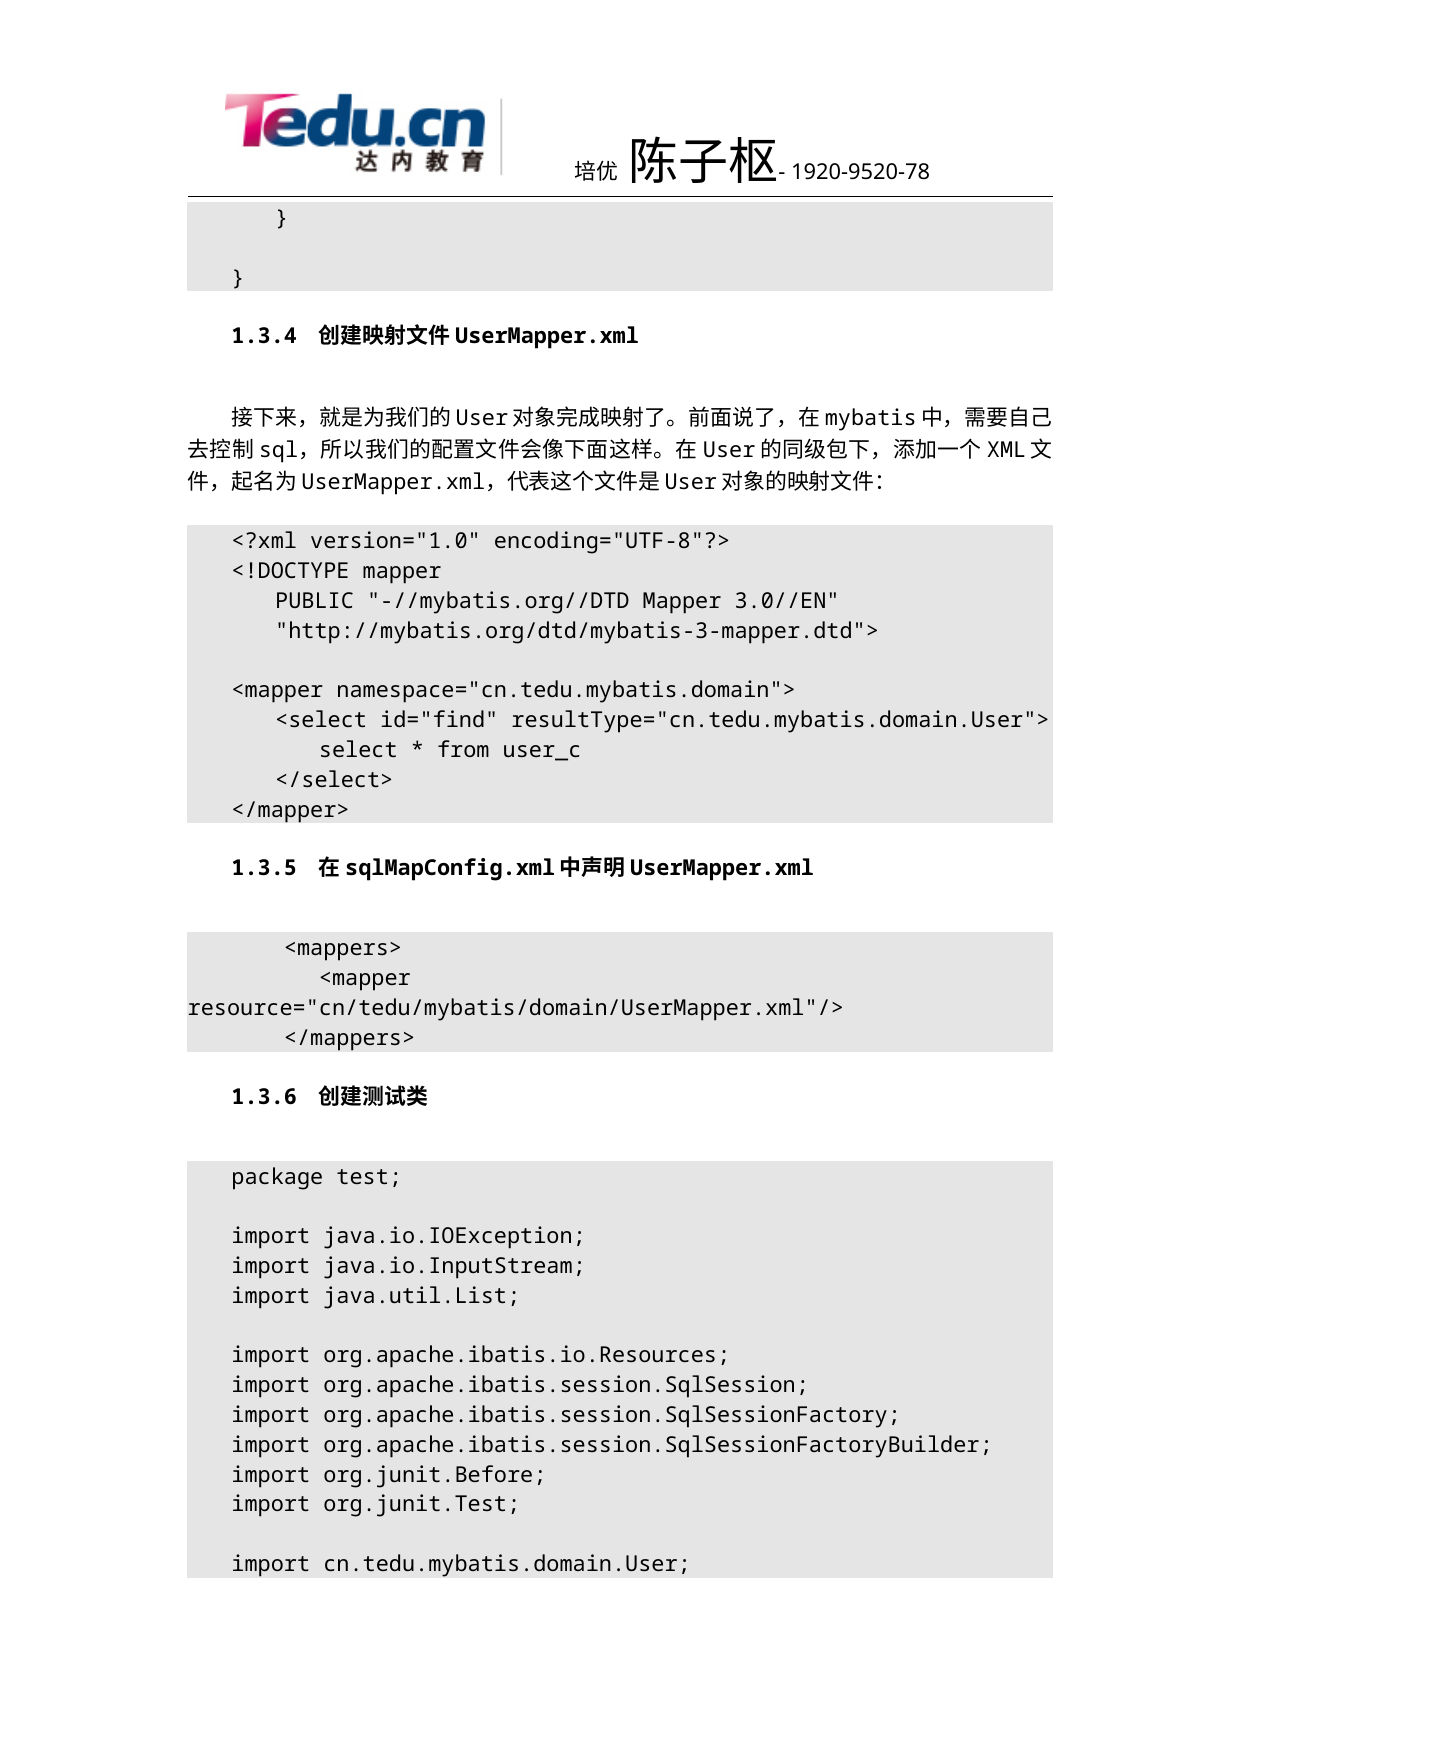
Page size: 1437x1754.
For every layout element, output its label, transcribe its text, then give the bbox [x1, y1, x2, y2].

text import org.apache.ibatis.io.Resources; [187, 1339, 1053, 1369]
text package test; [187, 1161, 1053, 1190]
text <!DOCTYPE mapper [187, 555, 1053, 585]
text import org.apache.ibatis.session.SqlSessionFactoryBuilder; [187, 1429, 1053, 1458]
text } [187, 261, 1053, 291]
text <select id="find" resultType="cn.tedu.mybatis.domain.User"> [187, 704, 1053, 734]
text <mapper namespace="cn.tedu.mybatis.domain"> [187, 674, 1053, 704]
subtitle 创建测试类 [187, 1079, 1053, 1110]
subtitle 在sqlMapConfig.xml中声明 UserMapper.xml [187, 850, 1053, 882]
text import org.junit.Test; [187, 1488, 1053, 1518]
text </mappers> [187, 1022, 1053, 1052]
text import org.apache.ibatis.session.SqlSession; [187, 1369, 1053, 1399]
text import cn.tedu.mybatis.domain.User; [187, 1548, 1053, 1578]
text "http://mybatis.org/dtd/mybatis-3-mapper.dtd"> [187, 615, 1053, 644]
text import org.apache.ibatis.session.SqlSessionFactory; [187, 1399, 1053, 1429]
text PUBLIC "-//mybatis.org//DTD Mapper 3.0//EN" [187, 585, 1053, 615]
text <?xml version="1.0" encoding="UTF-8"?> [187, 525, 1053, 555]
text select * from user_c [187, 734, 1053, 764]
text import java.io.IOException; [187, 1220, 1053, 1250]
text 接下来，就是为我们的User对象完成映射了。前面说了，在mybatis中，需要自己去控制sql，所以我们的配置文件会像下面这样。在User的同级包下，添加一个XML文件，起名为UserMapper.xml，代表这个文件是User对象的映射文件： [187, 400, 1053, 496]
text import java.io.InputStream; [187, 1250, 1053, 1280]
text import org.junit.Before; [187, 1458, 1053, 1488]
text </select> [187, 764, 1053, 793]
text <mapper resource="cn/tedu/mybatis/domain/UserMapper.xml"/> [187, 962, 1053, 1022]
text } [187, 202, 1053, 232]
text <mappers> [187, 932, 1053, 962]
text import java.util.List; [187, 1280, 1053, 1309]
subtitle 创建映射文件 UserMapper.xml [187, 318, 1053, 350]
picture [225, 88, 507, 180]
text </mapper> [187, 793, 1053, 823]
